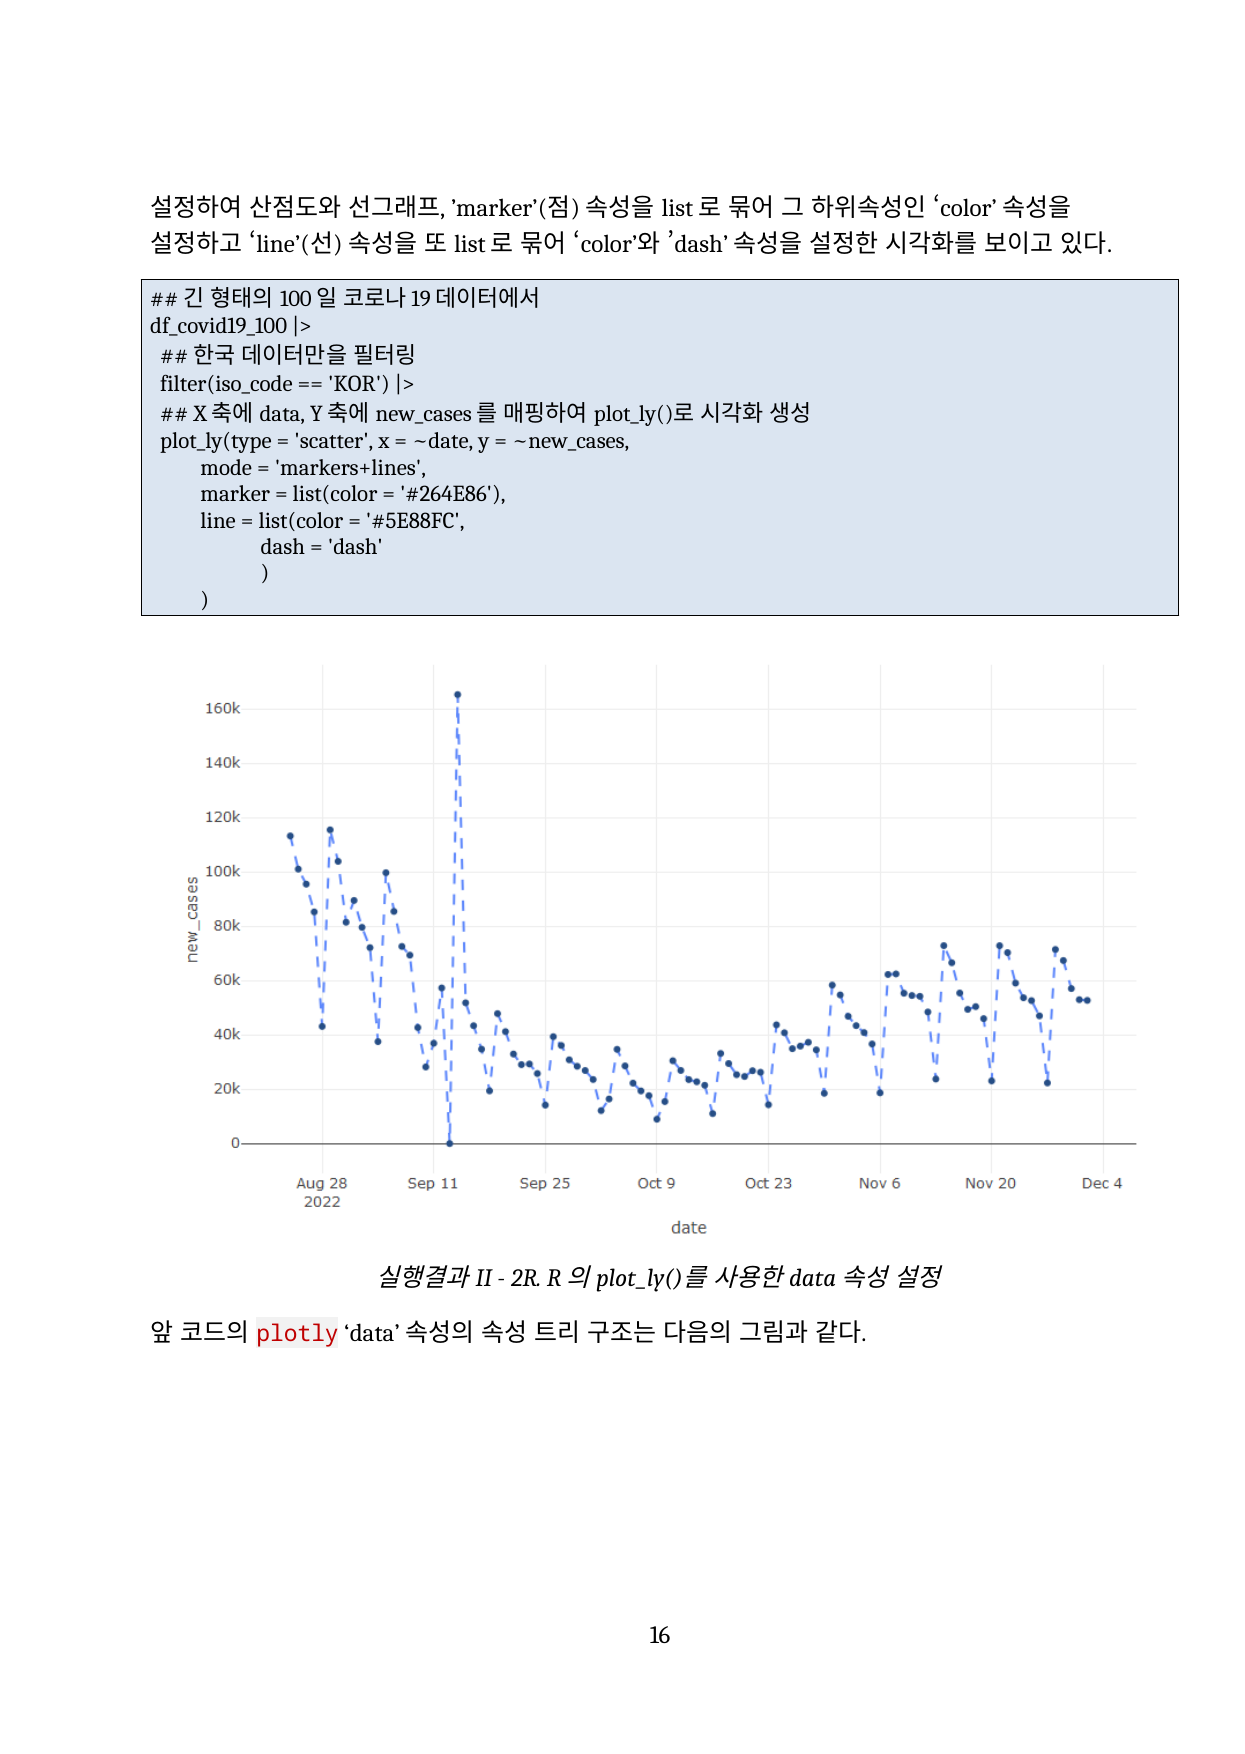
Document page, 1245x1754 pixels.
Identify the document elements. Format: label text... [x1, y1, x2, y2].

picture [172, 636, 1148, 1237]
text 실행결과 II - 2R. R의 plot_ly()를 사용한 data 속성 설정 [150, 1258, 1170, 1294]
text 앞 코드의 plotly ‘data’ 속성의 속성 트리 구조는 다음의 그림과 같다. [150, 1313, 1170, 1349]
text ## 긴 형태의 100일 코로나19 데이터에서 df_covid19_100 |> ## 한국 데이터만을 필터링 filter(iso_code == 'KOR') |> ## X축에 data, Y축에 new_cases를 매핑하여 plot_ly()로 시각화 생성 plot_ly(type = 'scatter', x = ~date, y = ~new_cases, mode = 'markers+lines', marker = list(color = '#264E86'), line = list(color = '#5E88FC', dash = 'dash' ) ) [142, 280, 1178, 615]
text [150, 187, 1170, 260]
